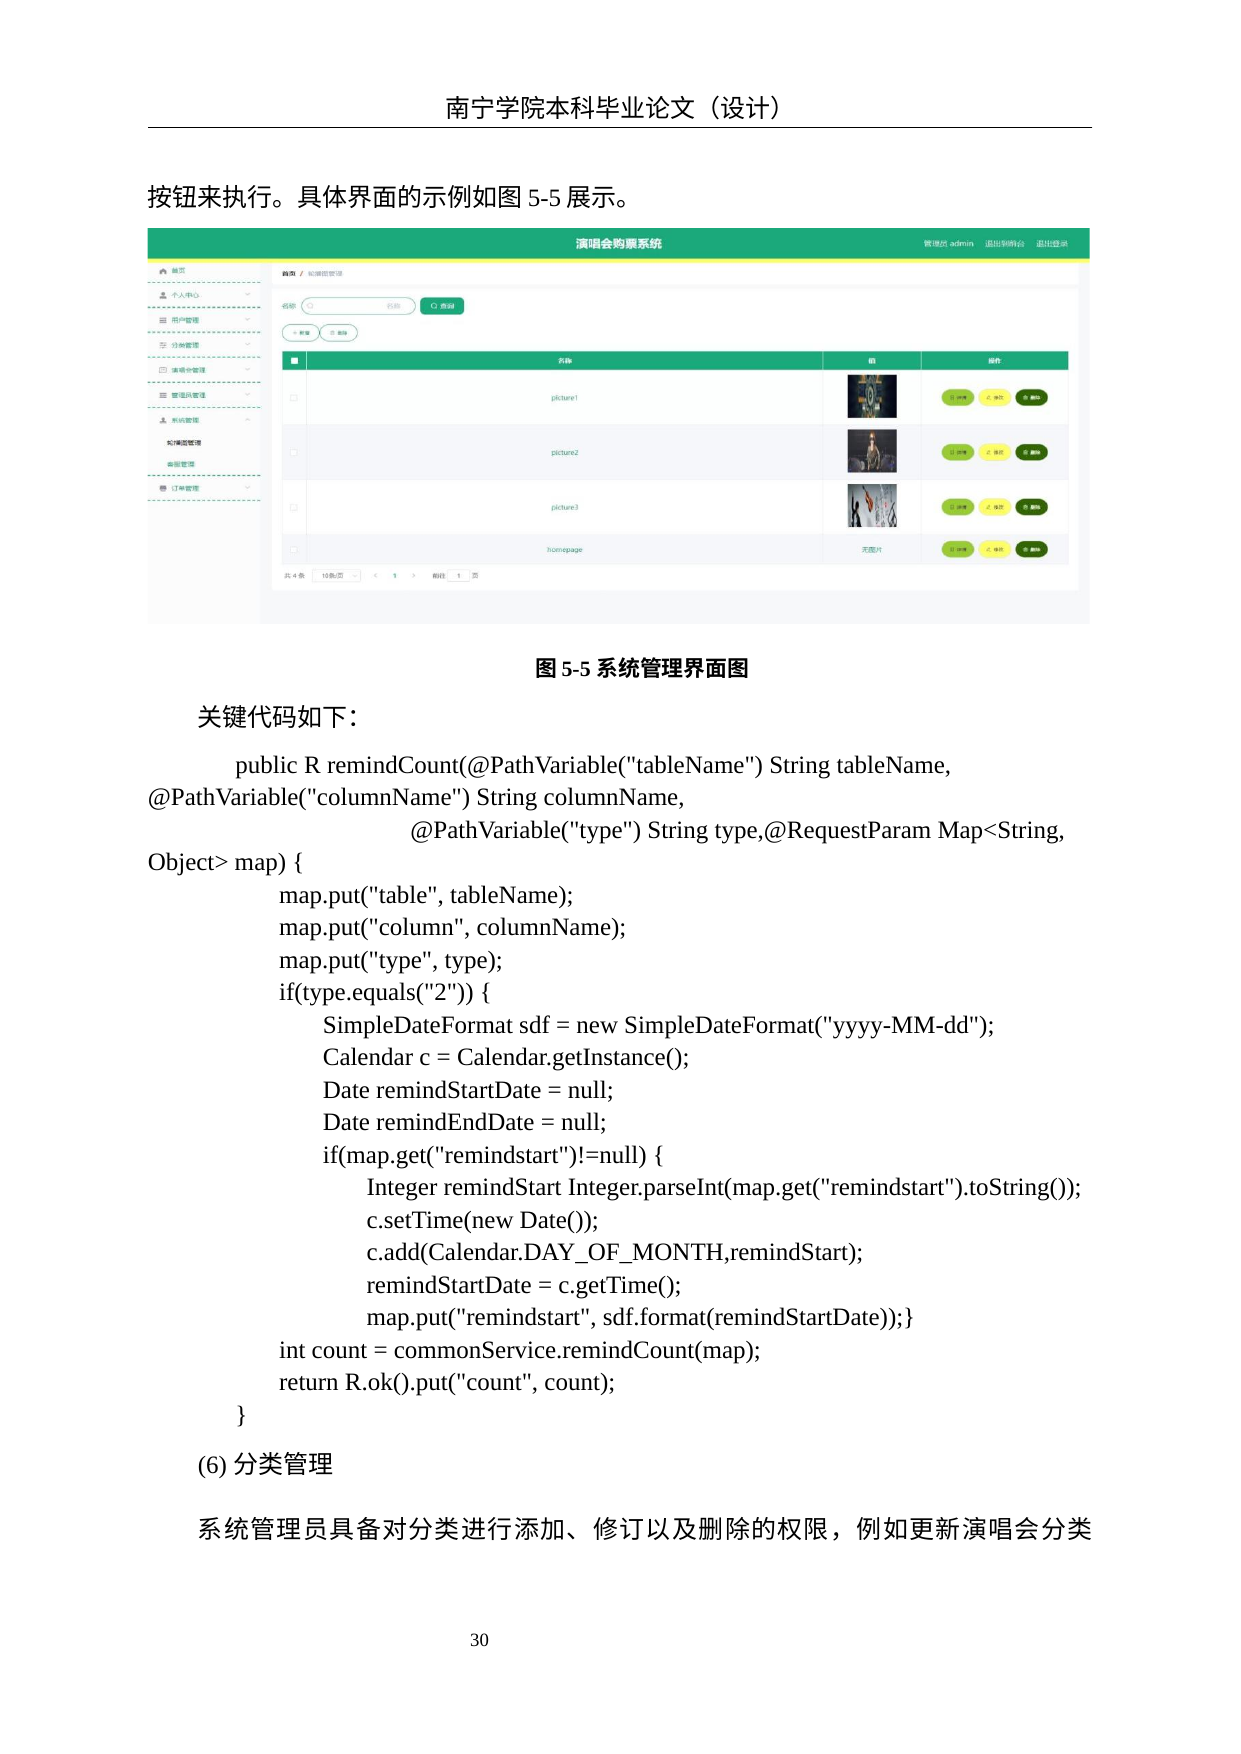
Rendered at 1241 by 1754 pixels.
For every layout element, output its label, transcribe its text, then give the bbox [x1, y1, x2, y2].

text Date remindStartDate = null; [148, 1073, 1092, 1106]
text c.add(Calendar.DAY_OF_MONTH,remindStart); [148, 1236, 1092, 1268]
text 图5-5 系统管理界面图 [148, 651, 1092, 683]
text map.put("table", tableName); [148, 878, 1092, 911]
text c.setTime(new Date()); [148, 1203, 1092, 1236]
text map.put("remindstart", sdf.format(remindStartDate));} [148, 1301, 1092, 1333]
text if(type.equals("2")) { [148, 976, 1092, 1008]
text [148, 1496, 1092, 1561]
text if(map.get("remindstart")!=null) { [148, 1138, 1092, 1171]
text int count = commonService.remindCount(map); [148, 1333, 1092, 1366]
text return R.ok().put("count", count); [148, 1366, 1092, 1398]
text remindStartDate = c.getTime(); [148, 1268, 1092, 1301]
text Date remindEndDate = null; [148, 1106, 1092, 1138]
text } [148, 1398, 1092, 1431]
text Calendar c = Calendar.getInstance(); [148, 1041, 1092, 1073]
text map.put("column", columnName); [148, 911, 1092, 943]
text SimpleDateFormat sdf = new SimpleDateFormat("yyyy-MM-dd"); [148, 1008, 1092, 1041]
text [148, 163, 1092, 228]
text @PathVariable("type") String type,@RequestParam Map<String, Object> map) { [148, 813, 1092, 878]
list 分类管理 [148, 1431, 1092, 1496]
picture [147, 228, 1090, 624]
text map.put("type", type); [148, 943, 1092, 976]
text 关键代码如下： [148, 683, 1092, 748]
text Integer remindStart Integer.parseInt(map.get("remindstart").toString()); [148, 1171, 1092, 1203]
text public R remindCount(@PathVariable("tableName") String tableName, @PathVariable("columnName") String columnName, [148, 748, 1092, 813]
